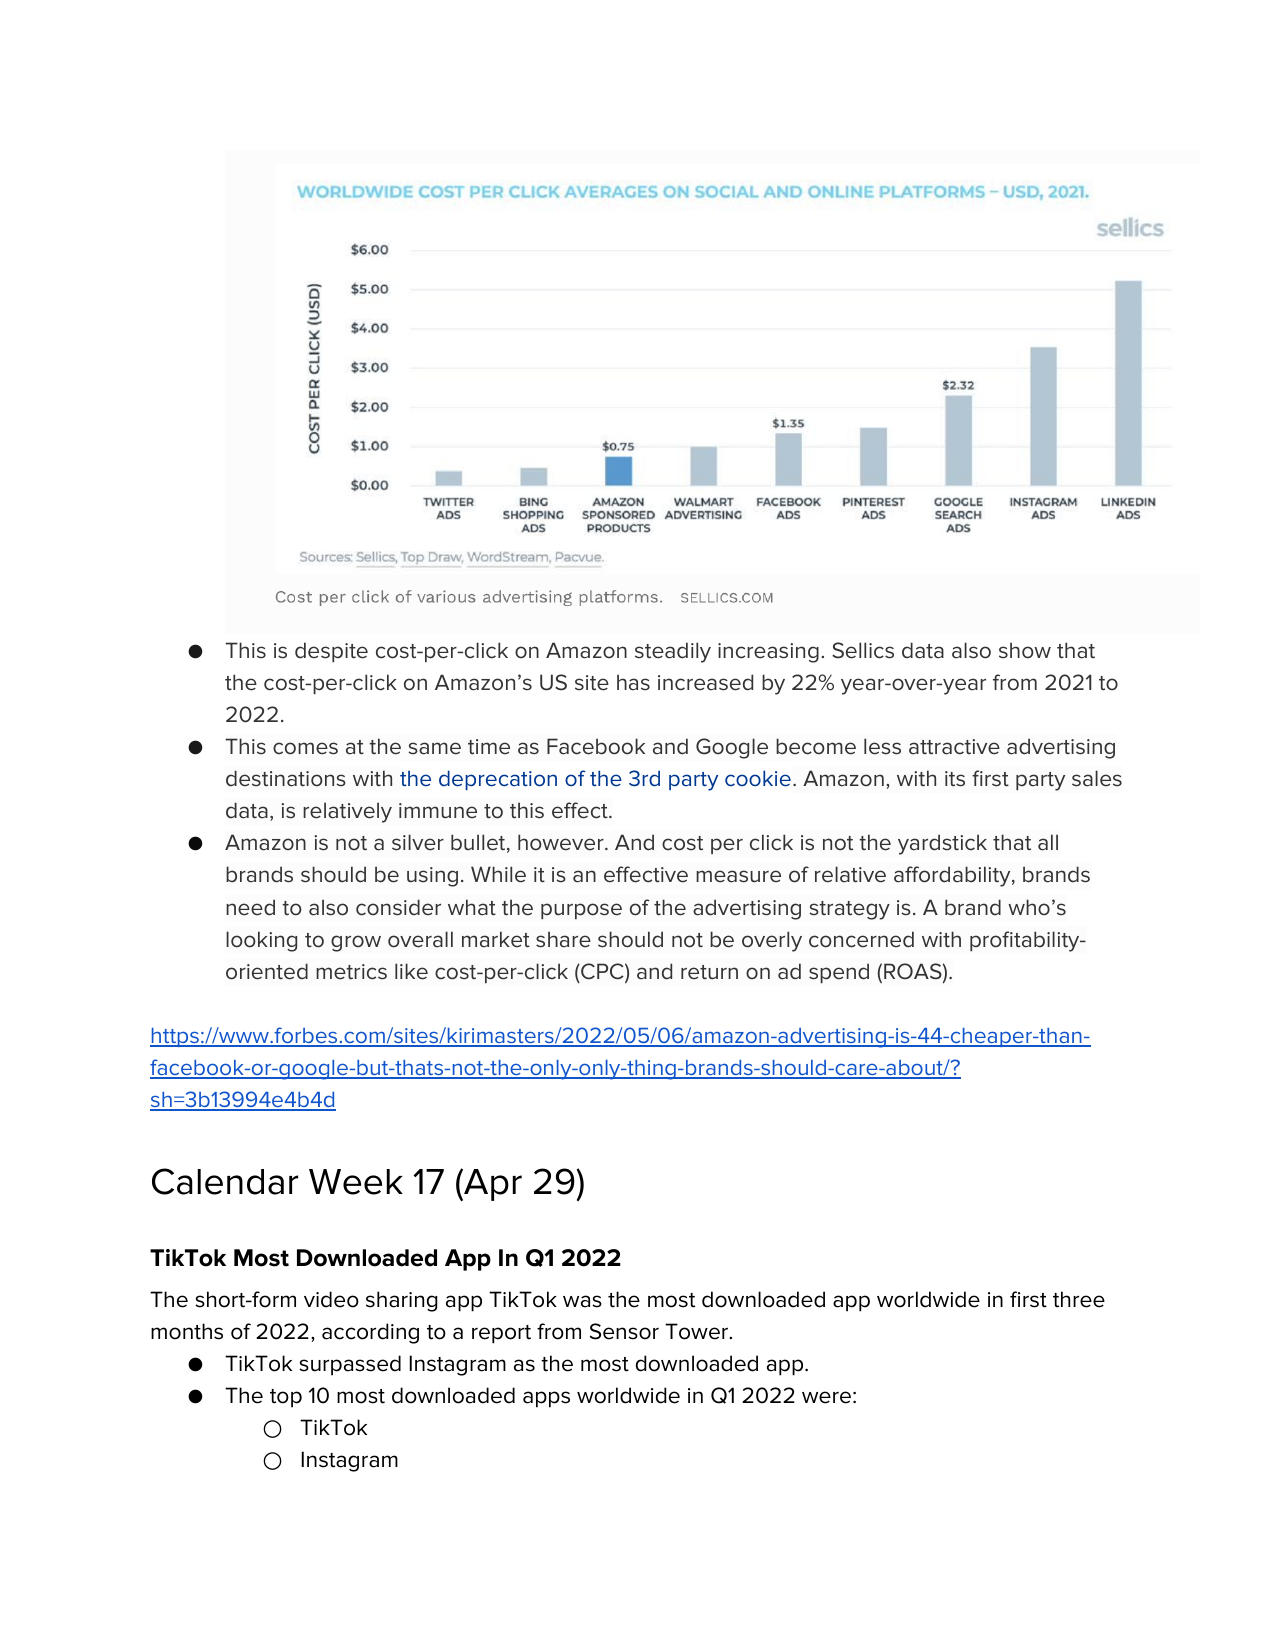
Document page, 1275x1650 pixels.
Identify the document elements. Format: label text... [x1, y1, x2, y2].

subtitle Calendar Week 17 (Apr 29) [150, 1160, 1125, 1206]
subtitle TikTok Most Downloaded App In Q1 2022 [150, 1243, 1125, 1274]
text https://www.forbes.com/sites/kirimasters/2022/05/06/amazon-advertising-is-44-cheaper-than-facebook-or-google-but-thats-not-the-only-only-thing-brands-should-care-about/?sh=3b13994e4b4d [150, 1022, 1125, 1114]
text The short-form video sharing app TikTok was the most downloaded app worldwide in first three months of 2022, according to a report from Sensor Tower. [150, 1286, 1125, 1346]
list Instagram [262, 1447, 1125, 1474]
list This is despite cost-per-click on Amazon steadily increasing. Sellics data also show that the cost-per-click on Amazon’s US site has increased by 22% year-over-year from 2021 to 2022. [187, 637, 1125, 729]
list This comes at the same time as Facebook and Google become less attractive advertising destinations with the deprecation of the 3rd party cookie. Amazon, with its first party sales data, is relatively immune to this effect. [187, 733, 1125, 826]
list Amazon is not a silver bullet, however. And cost per click is not the yardstick that all brands should be using. While it is an effective measure of relative affordability, brands need to also consider what the purpose of the advertising strategy is. A brand who’s looking to grow overall market share should not be overly concerned with profitability-oriented metrics like cost-per-click (CPC) and return on ad spend (ROAS). [187, 830, 1125, 986]
list TikTok surpassed Instagram as the most downloaded app. [187, 1350, 1125, 1378]
picture [225, 150, 1200, 634]
list TikTok [262, 1414, 1125, 1442]
list The top 10 most downloaded apps worldwide in Q1 2022 were: [187, 1382, 1125, 1410]
